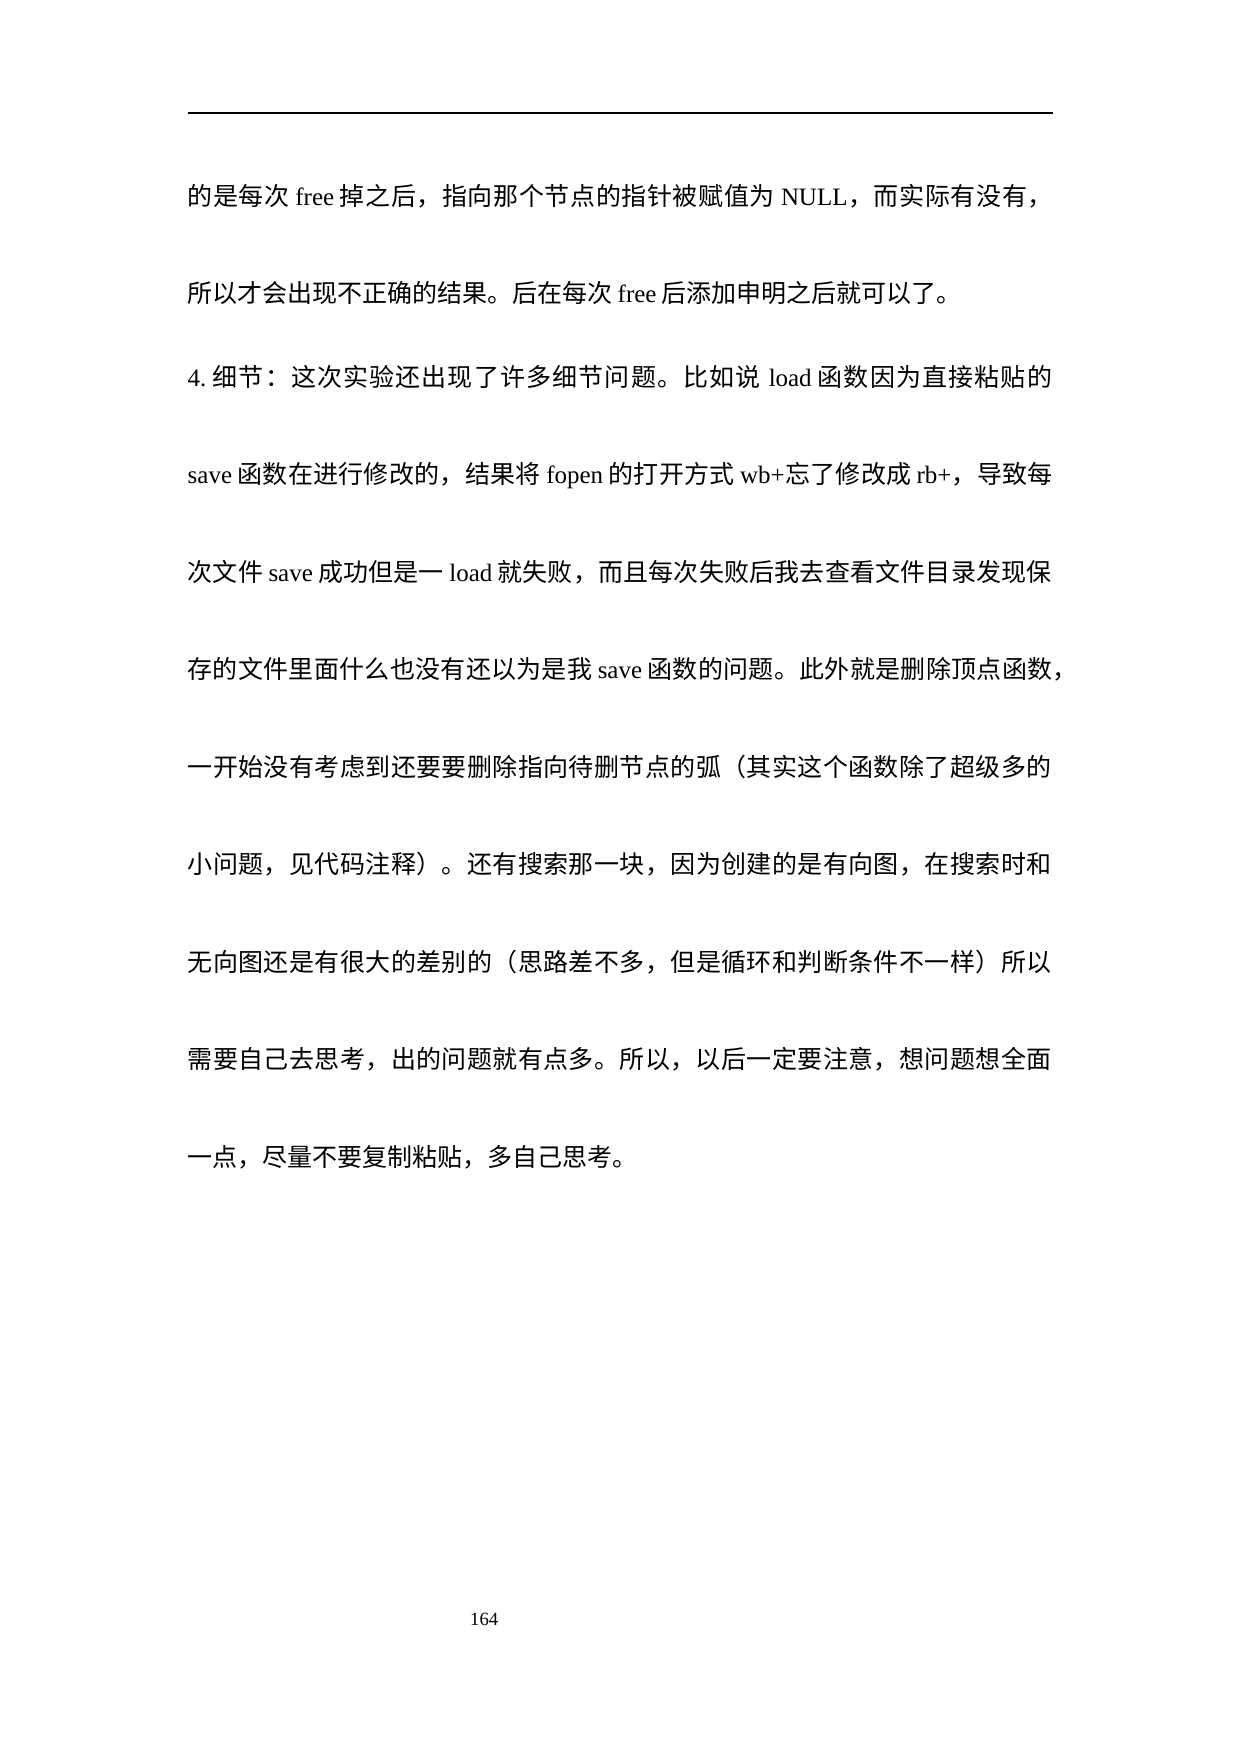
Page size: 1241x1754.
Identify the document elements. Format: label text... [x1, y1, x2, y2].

list 细节：这次实验还出现了许多细节问题。比如说load函数因为直接粘贴的save函数在进行修改的，结果将fopen的打开方式wb+忘了修改成rb+，导致每次文件save成功但是一load就失败，而且每次失败后我去查看文件目录发现保存的文件里面什么也没有还以为是我save函数的问题。此外就是删除顶点函数，一开始没有考虑到还要要删除指向待删节点的弧（其实这个函数除了超级多的小问题，见代码注释）。还有搜索那一块，因为创建的是有向图，在搜索时和无向图还是有很大的差别的（思路差不多，但是循环和判断条件不一样）所以需要自己去思考，出的问题就有点多。所以，以后一定要注意，想问题想全面一点，尽量不要复制粘贴，多自己思考。 [187, 343, 1053, 1188]
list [187, 162, 1053, 324]
